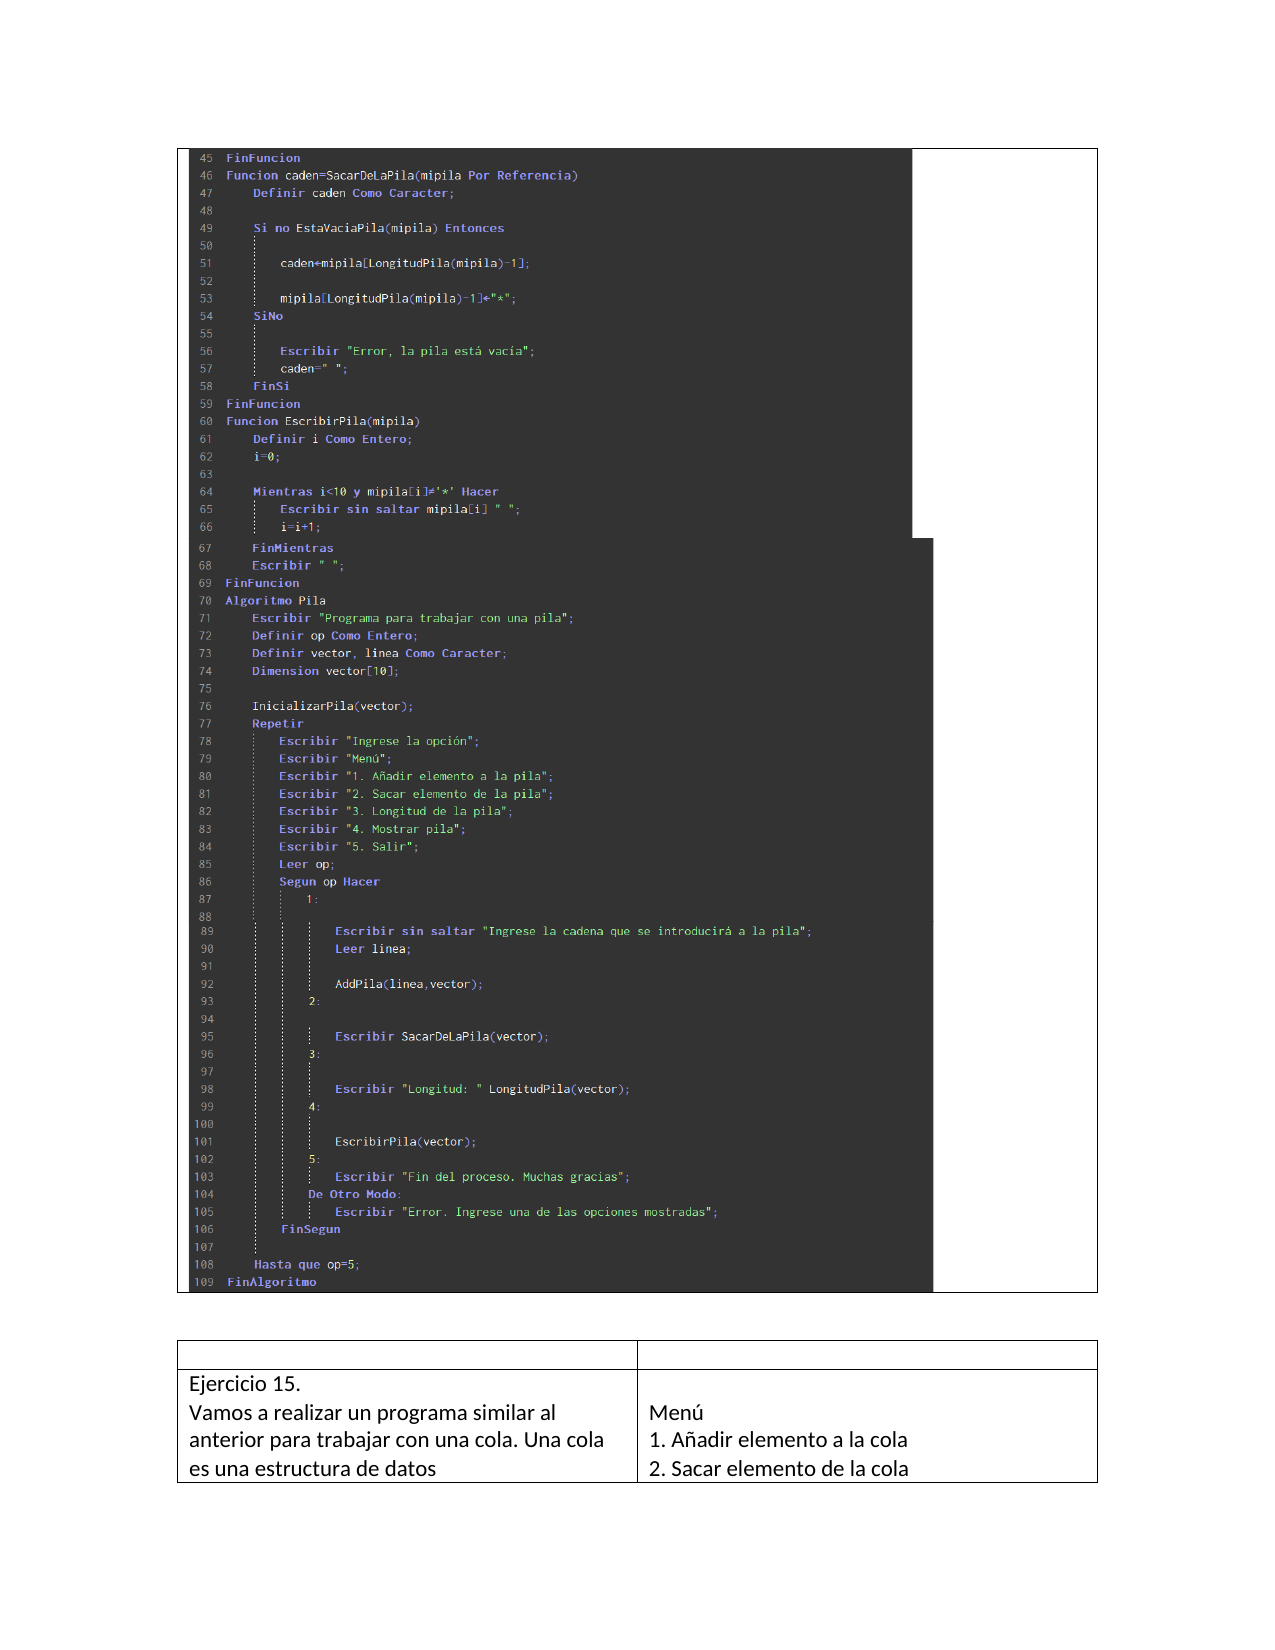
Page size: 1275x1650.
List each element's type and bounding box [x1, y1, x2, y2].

table_cell [178, 1370, 637, 1482]
table_header [638, 1341, 1097, 1368]
table_cell [178, 149, 188, 1292]
table_cell [913, 149, 1097, 1292]
picture [188, 148, 934, 1292]
table_header [178, 1341, 637, 1368]
table_cell [638, 1370, 1097, 1482]
